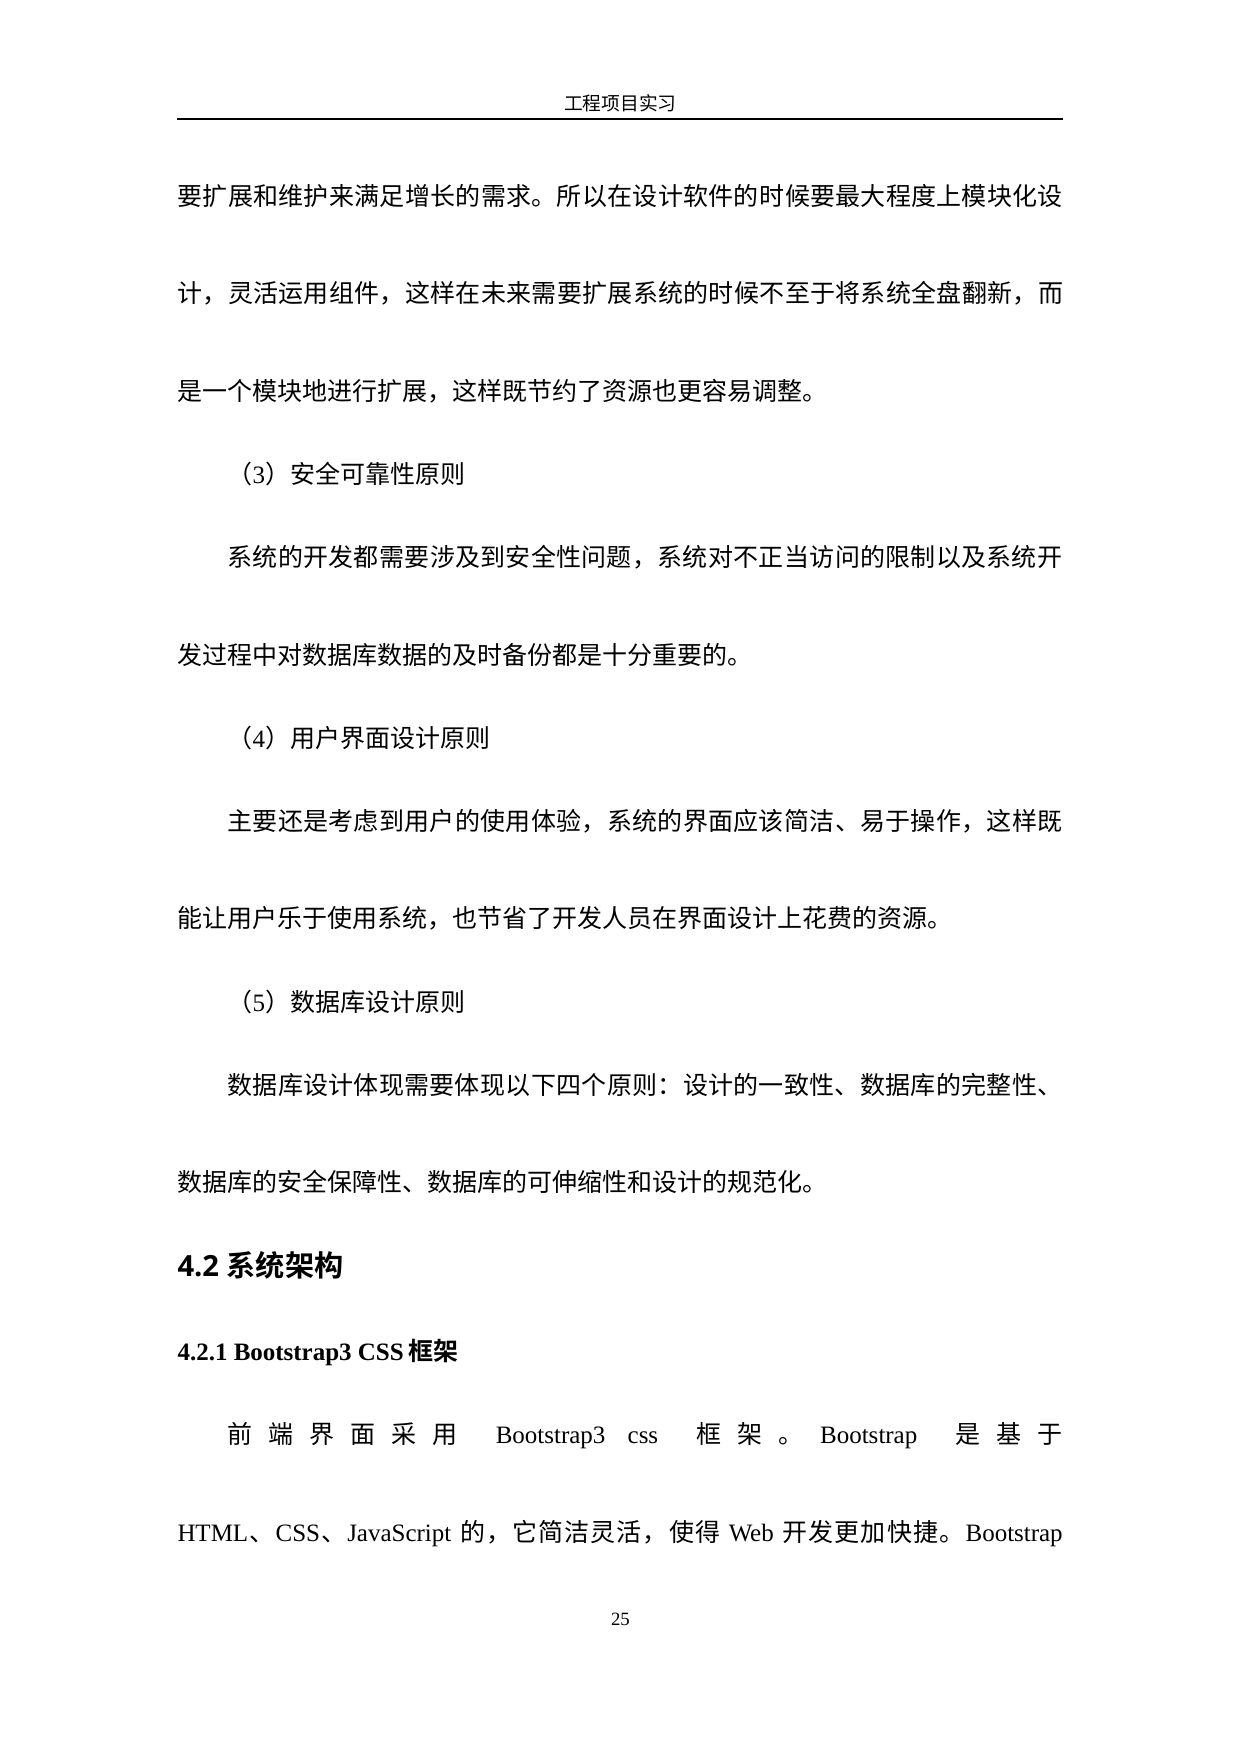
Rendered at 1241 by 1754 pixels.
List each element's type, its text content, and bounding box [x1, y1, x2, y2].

subtitle 4.2 系统架构 [177, 1231, 1063, 1296]
text （5）数据库设计原则 [177, 968, 1063, 1033]
text 4.2.1 Bootstrap3 CSS框架 [177, 1317, 1063, 1382]
text 系统的开发都需要涉及到安全性问题，系统对不正当访问的限制以及系统开发过程中对数据库数据的及时备份都是十分重要的。 [177, 523, 1063, 686]
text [177, 1401, 1063, 1563]
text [177, 162, 1063, 422]
text 数据库设计体现需要体现以下四个原则：设计的一致性、数据库的完整性、数据库的安全保障性、数据库的可伸缩性和设计的规范化。 [177, 1051, 1063, 1213]
text （4）用户界面设计原则 [177, 704, 1063, 769]
text （3）安全可靠性原则 [177, 440, 1063, 505]
text 主要还是考虑到用户的使用体验，系统的界面应该简洁、易于操作，这样既能让用户乐于使用系统，也节省了开发人员在界面设计上花费的资源。 [177, 787, 1063, 949]
